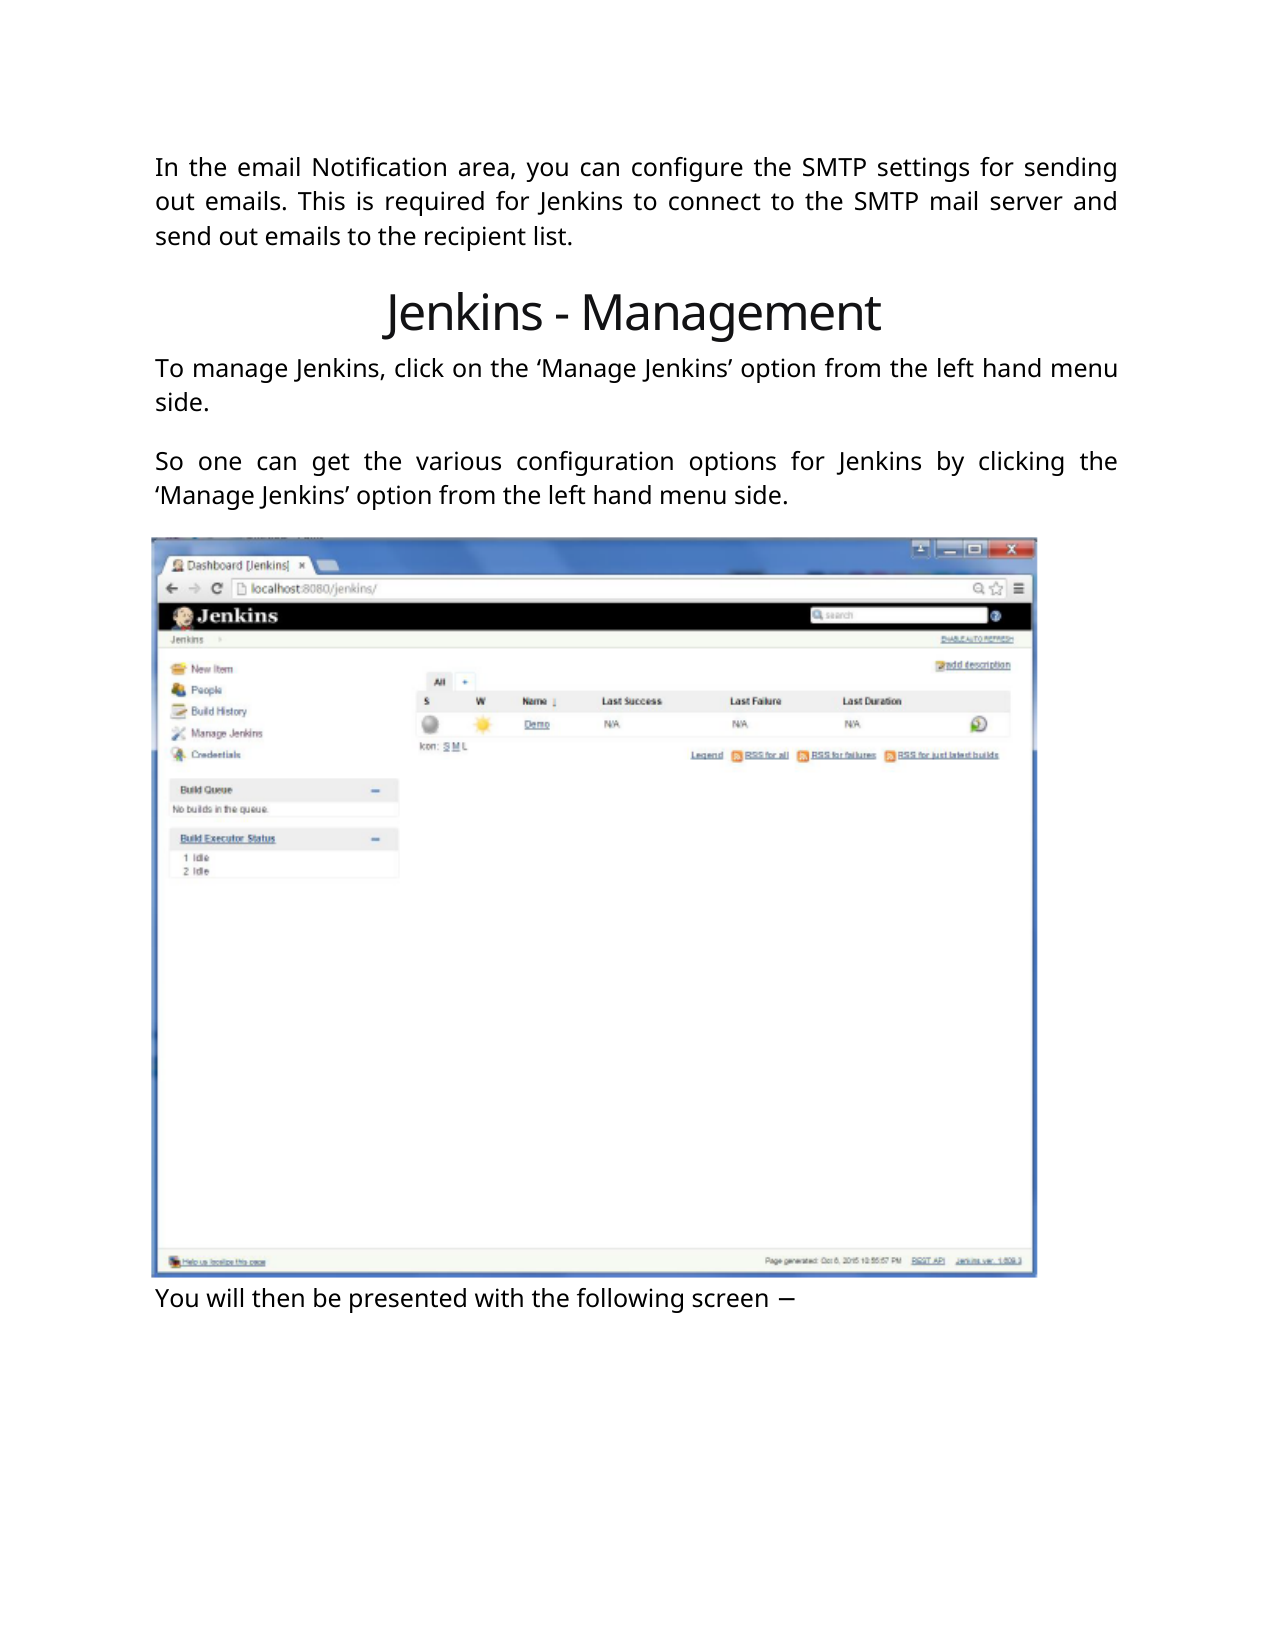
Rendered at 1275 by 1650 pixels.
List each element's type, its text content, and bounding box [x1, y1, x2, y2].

text To manage Jenkins, click on the ‘Manage Jenkins’ option from the left hand menu side. [155, 350, 1120, 418]
text Jenkins - Management [150, 277, 1120, 345]
text In the email Notification area, you can configure the SMTP settings for sending out emails. This is required for Jenkins to connect to the SMTP mail server and send out emails to the recipient list. [155, 150, 1120, 252]
text You will then be presented with the following screen − [155, 1281, 1120, 1315]
text So one can get the various configuration options for Jenkins by clicking the ‘Manage Jenkins’ option from the left hand menu side. [155, 443, 1120, 512]
picture [150, 536, 1039, 1281]
